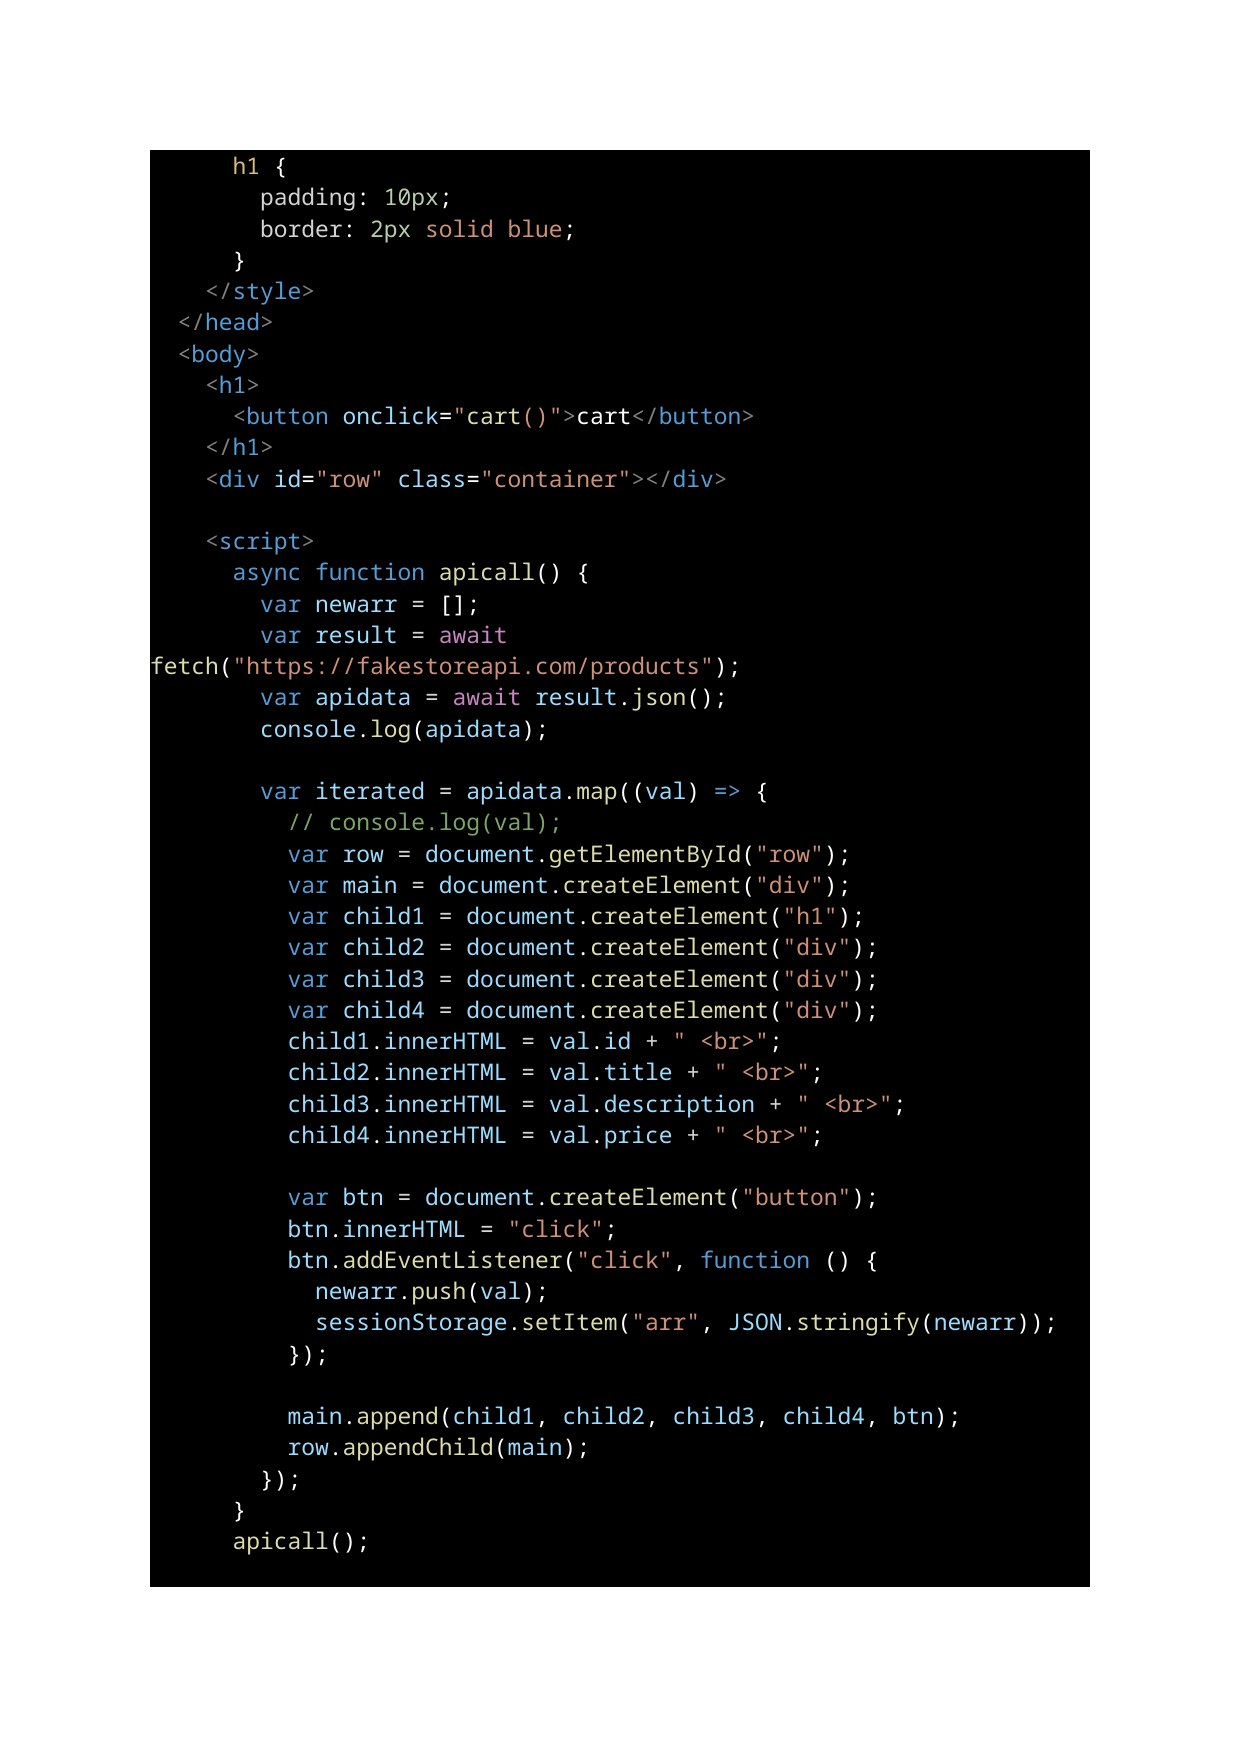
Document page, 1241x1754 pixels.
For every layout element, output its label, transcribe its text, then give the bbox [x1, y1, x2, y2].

text </style> [150, 275, 1090, 306]
text var btn = document.createElement("button"); [150, 1181, 1090, 1212]
text main.append(child1, child2, child3, child4, btn); [150, 1400, 1090, 1431]
text </head> [150, 306, 1090, 337]
text border: 2px solid blue; [150, 212, 1090, 244]
text child4.innerHTML = val.price + " <br>"; [150, 1119, 1090, 1150]
text child3.innerHTML = val.description + " <br>"; [150, 1087, 1090, 1119]
text var child4 = document.createElement("div"); [150, 994, 1090, 1025]
text child1.innerHTML = val.id + " <br>"; [150, 1025, 1090, 1056]
text console.log(apidata); [150, 712, 1090, 744]
text sessionStorage.setItem("arr", JSON.stringify(newarr)); [150, 1306, 1090, 1337]
text child2.innerHTML = val.title + " <br>"; [150, 1056, 1090, 1087]
text <body> [150, 337, 1090, 369]
text } [150, 1494, 1090, 1525]
text }); [150, 1462, 1090, 1494]
text btn.addEventListener("click", function () { [150, 1244, 1090, 1275]
text var row = document.getElementById("row"); [150, 837, 1090, 869]
text h1 { [150, 150, 1090, 181]
text var newarr = []; [150, 587, 1090, 619]
text newarr.push(val); [150, 1275, 1090, 1306]
text <h1> [150, 369, 1090, 400]
text var result = await fetch("https://fakestoreapi.com/products"); [150, 619, 1090, 681]
text // console.log(val); [150, 806, 1090, 837]
text <script> [150, 525, 1090, 556]
text var child2 = document.createElement("div"); [150, 931, 1090, 962]
text var iterated = apidata.map((val) => { [150, 775, 1090, 806]
text async function apicall() { [150, 556, 1090, 587]
text btn.innerHTML = "click"; [150, 1212, 1090, 1244]
text <button onclick="cart()">cart</button> [150, 400, 1090, 431]
text var child3 = document.createElement("div"); [150, 962, 1090, 994]
text }); [150, 1337, 1090, 1369]
text apicall(); [150, 1525, 1090, 1556]
text var apidata = await result.json(); [150, 681, 1090, 712]
text var child1 = document.createElement("h1"); [150, 900, 1090, 931]
text } [150, 244, 1090, 275]
text </h1> [150, 431, 1090, 462]
text var main = document.createElement("div"); [150, 869, 1090, 900]
text padding: 10px; [150, 181, 1090, 212]
text <div id="row" class="container"></div> [150, 462, 1090, 494]
text row.appendChild(main); [150, 1431, 1090, 1462]
